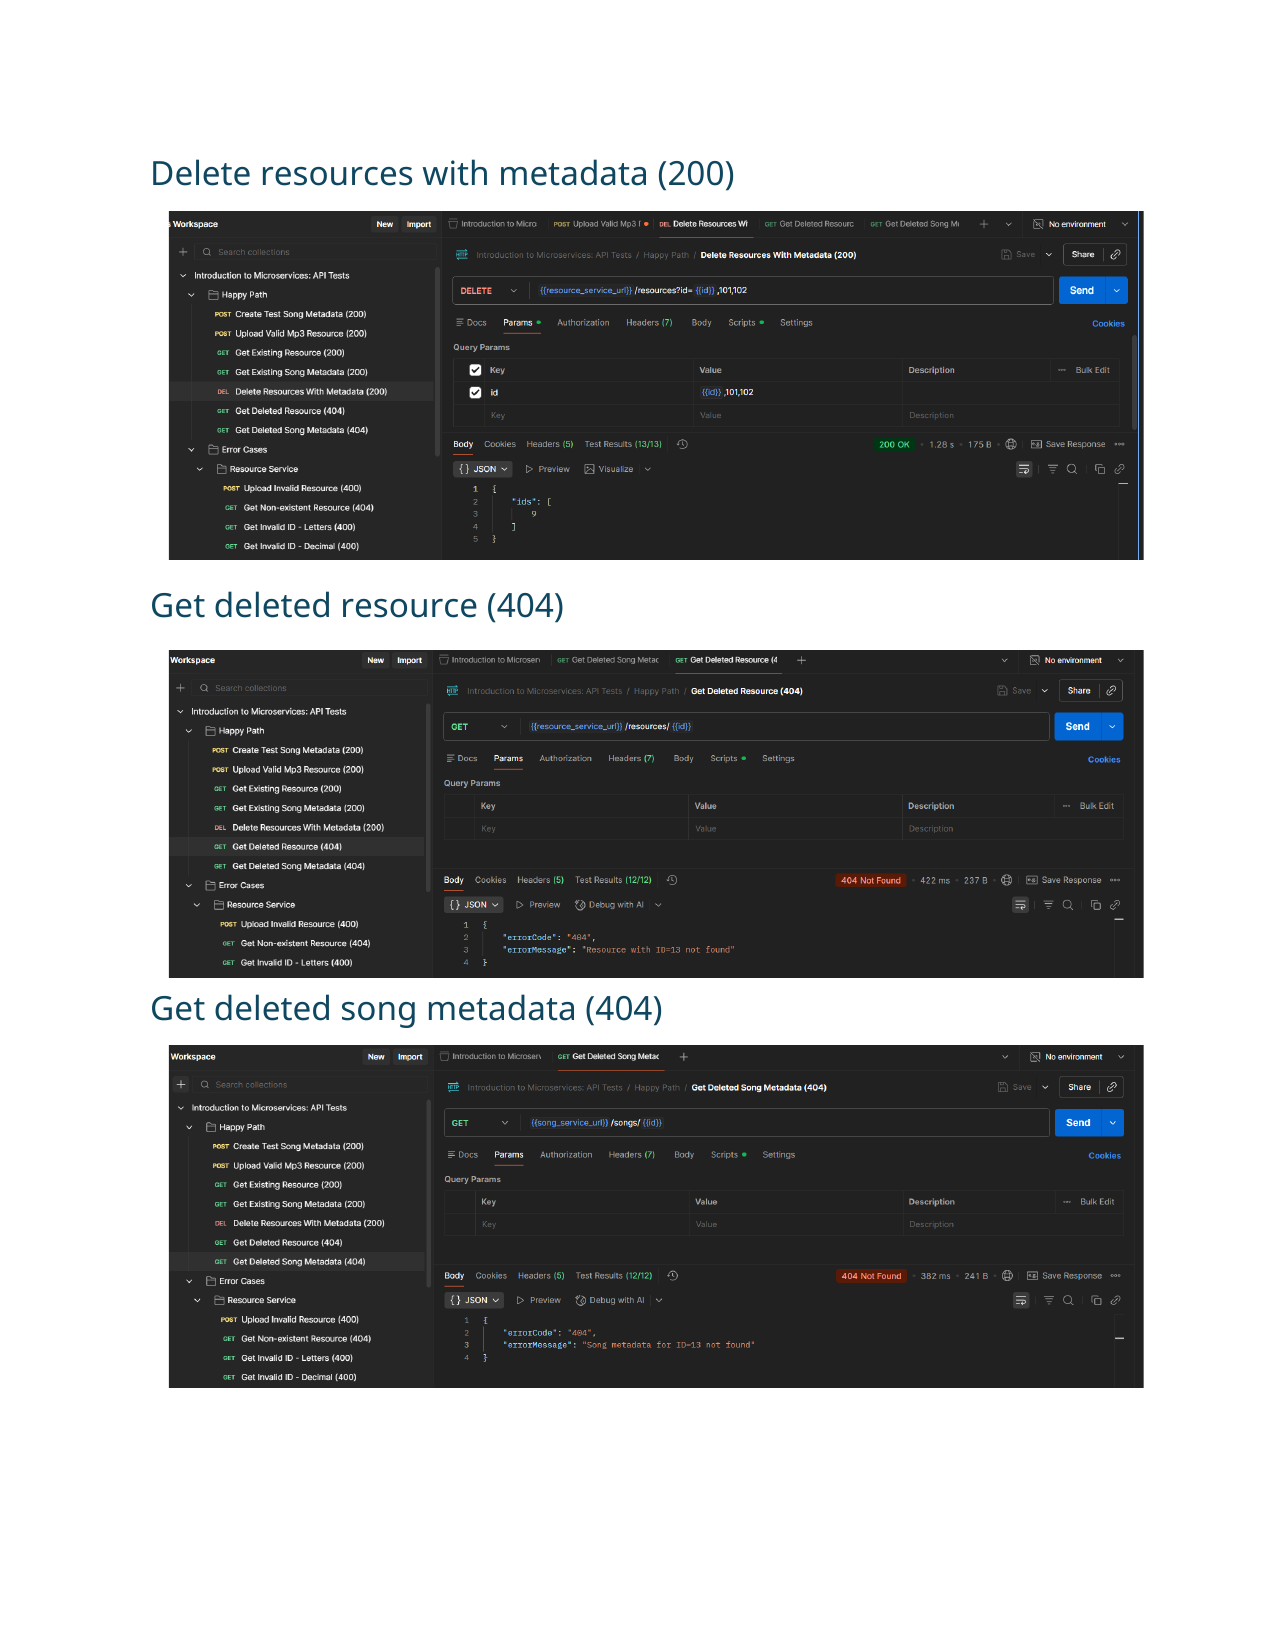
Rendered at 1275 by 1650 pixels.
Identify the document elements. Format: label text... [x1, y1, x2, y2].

subtitle Delete resources with metadata (200) [150, 150, 1125, 195]
subtitle Get deleted song metadata (404) [150, 651, 1125, 1030]
subtitle Get deleted resource (404) [150, 581, 1125, 627]
